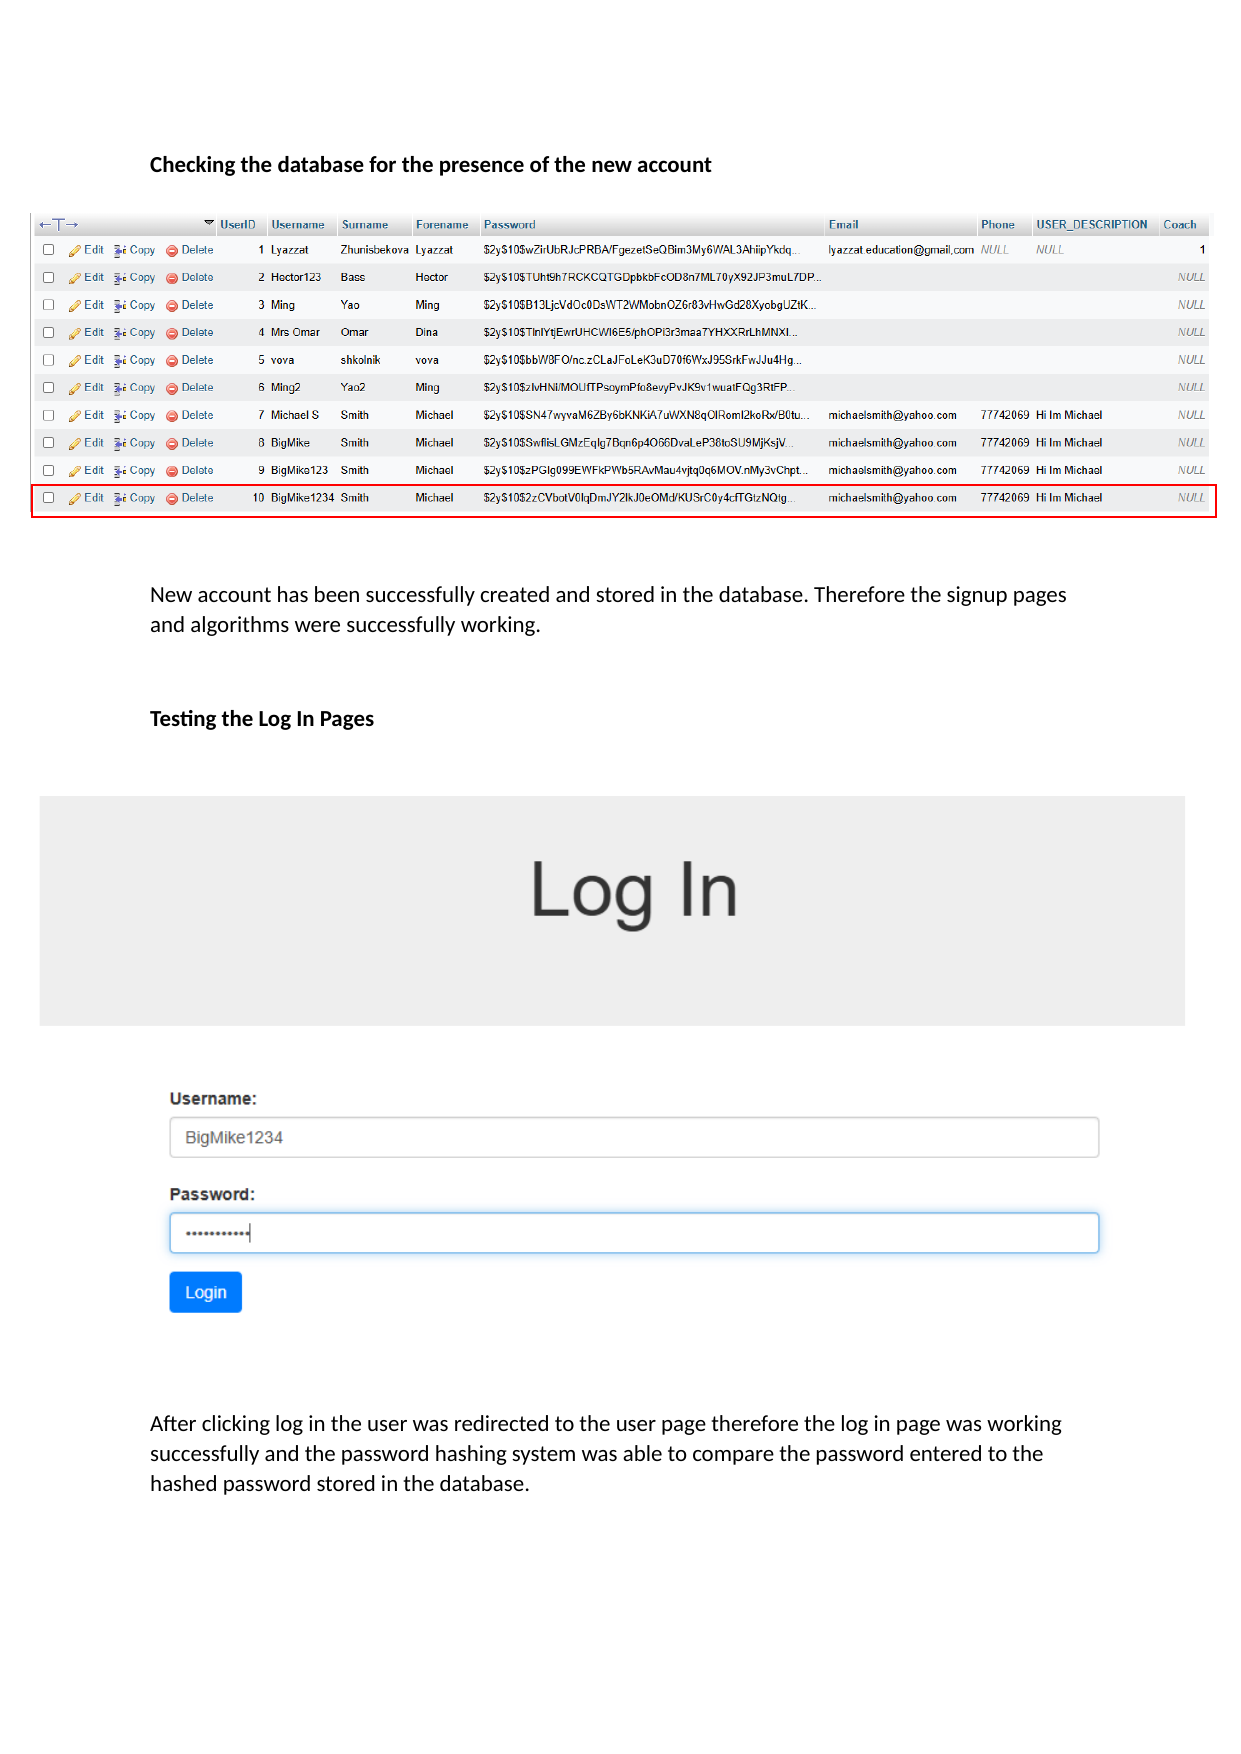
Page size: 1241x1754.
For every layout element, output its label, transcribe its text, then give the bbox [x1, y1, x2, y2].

picture [33, 486, 1214, 512]
text After clicking log in the user was redirected to the user page therefore the log in page was working successfully and the password hashing system was able to compare the password entered to the hashed password stored in the database. [150, 1366, 1090, 1498]
text Checking the database for the presence of the new account [150, 150, 1090, 178]
text Testing the Log In Pages [150, 704, 1090, 732]
picture [30, 213, 1214, 512]
text New account has been successfully created and stored in the database. Therefore the signup pages and algorithms were successfully working. [150, 580, 1090, 638]
picture [38, 796, 1185, 1366]
